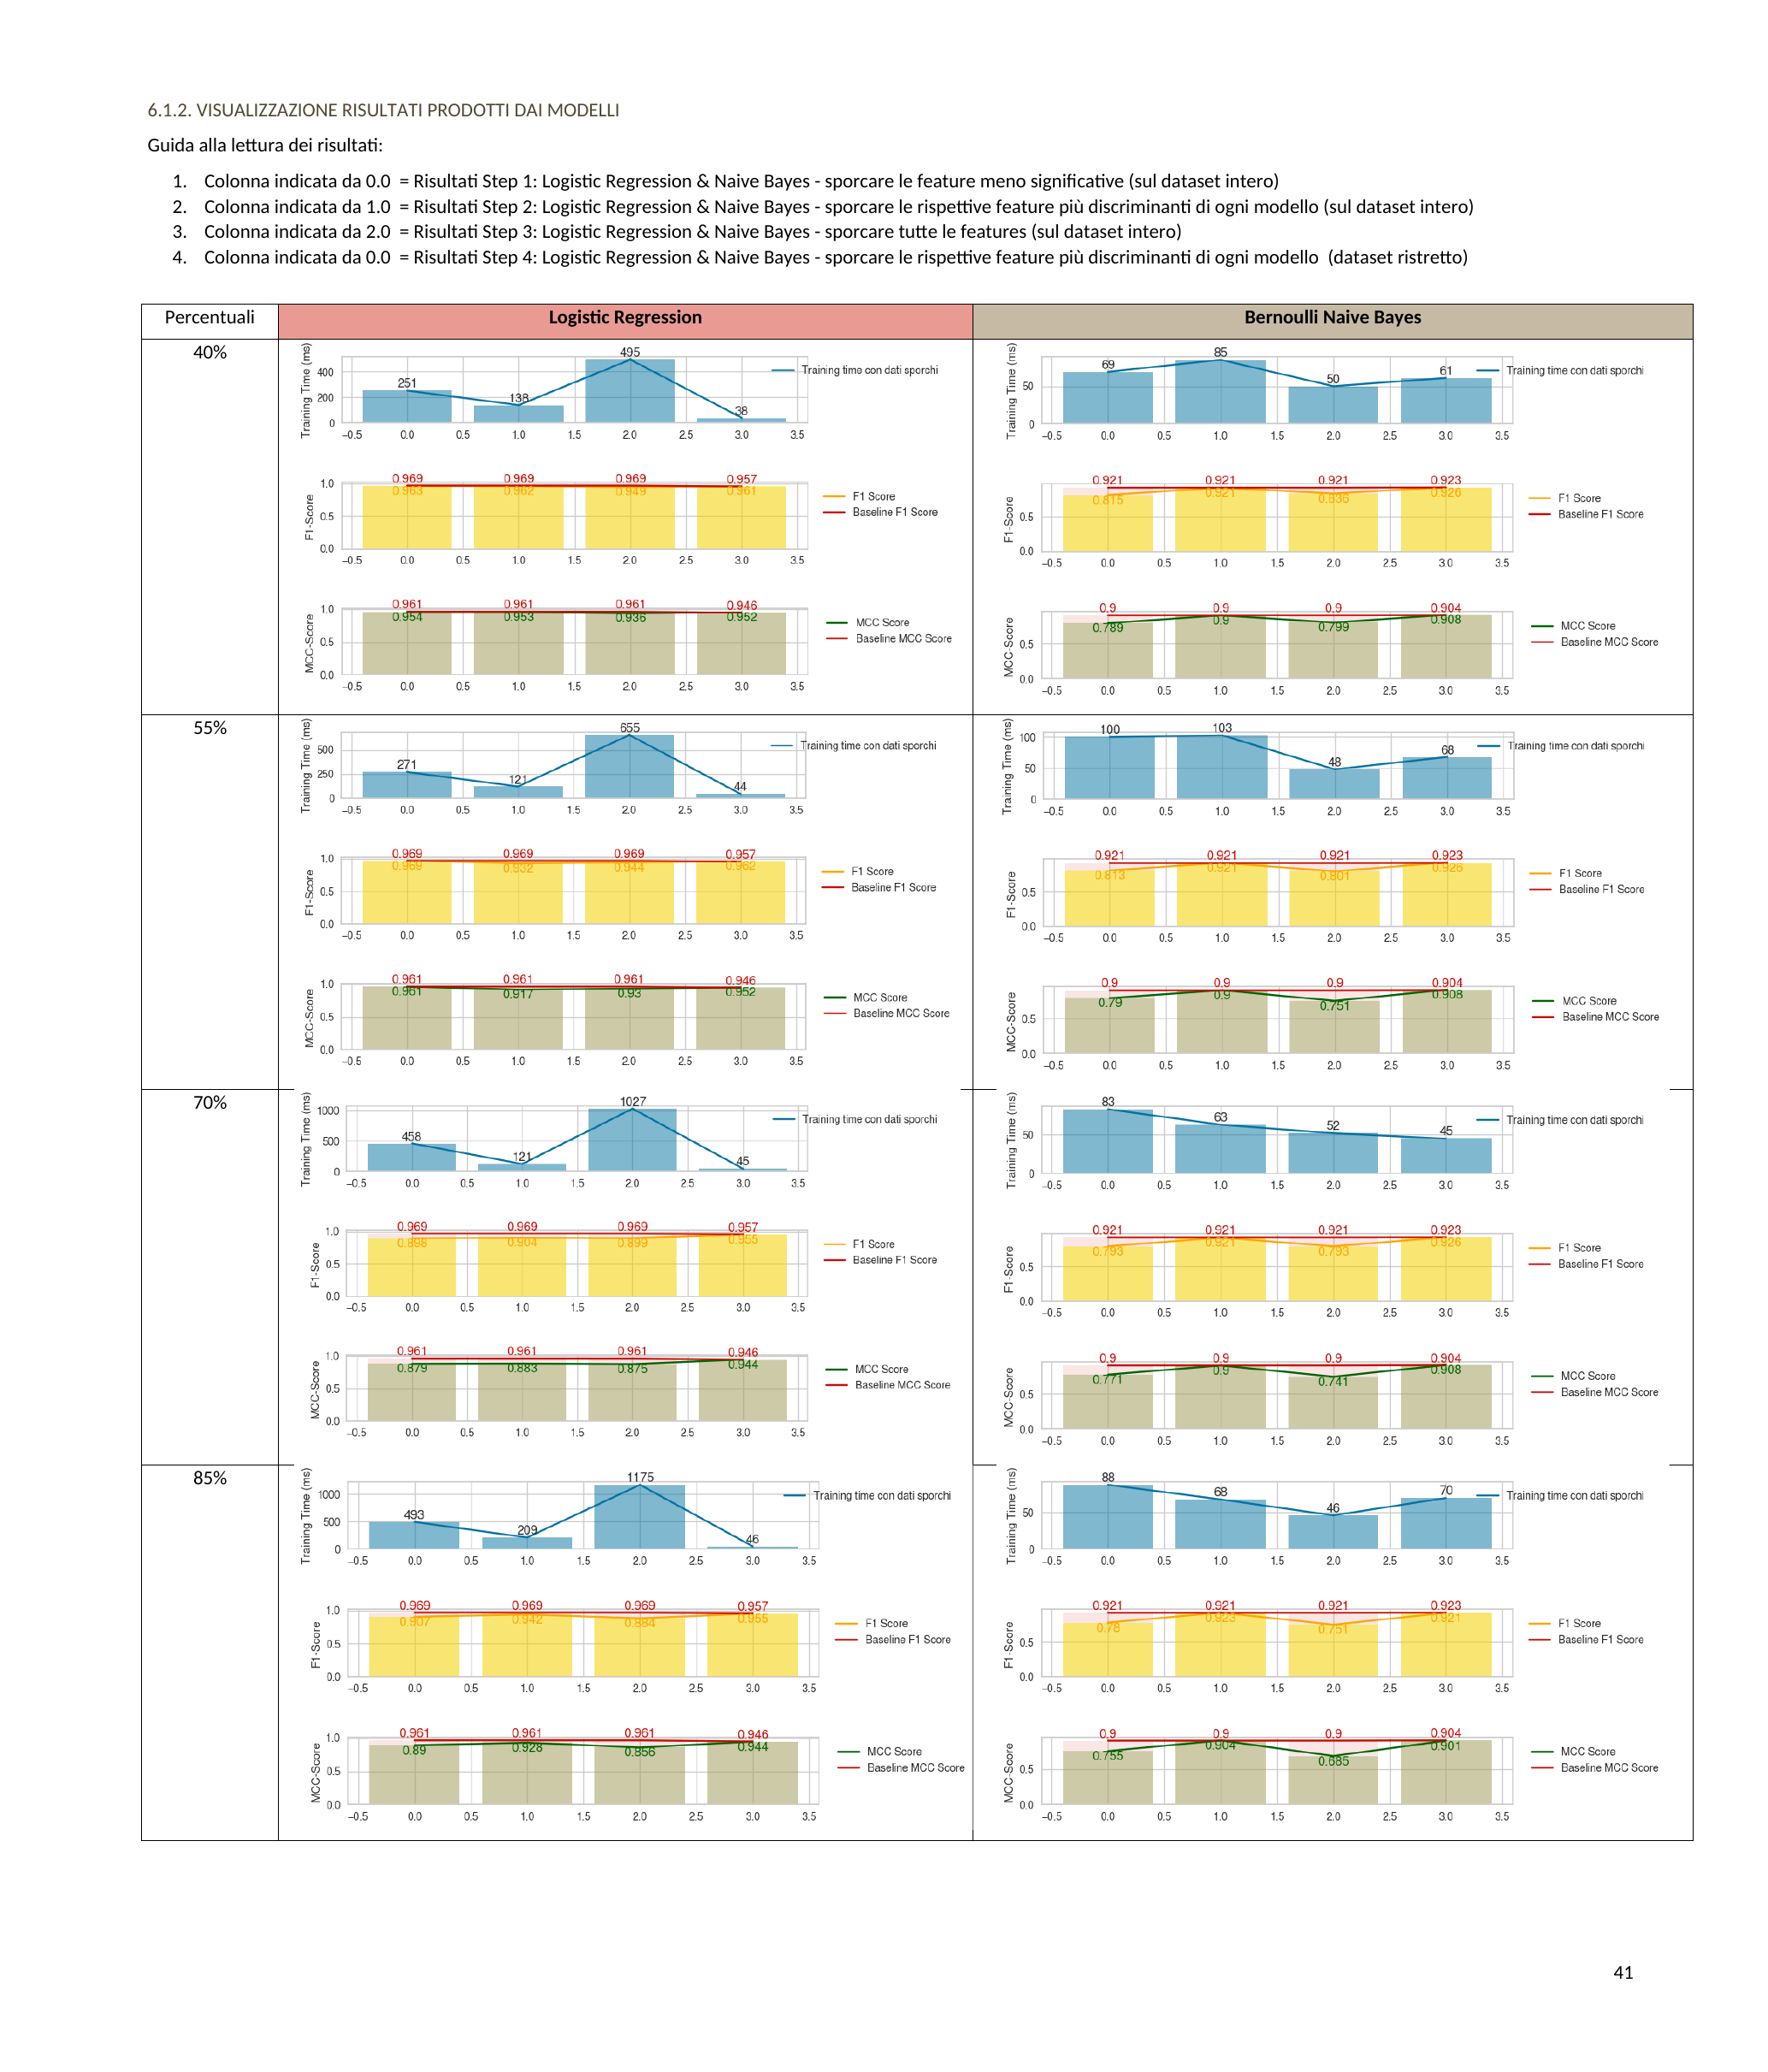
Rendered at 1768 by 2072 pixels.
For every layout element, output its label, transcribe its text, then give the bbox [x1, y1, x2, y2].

picture [996, 1089, 1670, 1454]
table_cell 40% [142, 340, 278, 714]
table_cell 55% [142, 715, 278, 1089]
list Colonna indicata da 0.0 = Risultati Step 1: Logistic Regression & Naive Bayes - sporcare le feature meno significative (sul dataset intero) [172, 167, 1640, 192]
list Colonna indicata da 0.0 = Risultati Step 4: Logistic Regression & Naive Bayes - sporcare le rispettive feature più discriminanti di ogni modello (dataset ristretto) [172, 243, 1640, 269]
table_cell [973, 715, 1693, 1089]
table_cell [279, 1465, 973, 1840]
table_cell [973, 1465, 1693, 1840]
table_cell [279, 1090, 973, 1465]
table_cell [279, 340, 973, 714]
picture [996, 1465, 1670, 1830]
picture [996, 715, 1670, 1079]
picture [294, 340, 963, 700]
table_header Percentuali [142, 305, 278, 339]
picture [294, 1465, 973, 1830]
table_cell [973, 340, 1693, 714]
table_header Logistic Regression [279, 305, 973, 339]
table_cell [279, 715, 973, 1089]
table_cell [973, 1090, 1693, 1465]
picture [294, 715, 961, 1074]
picture [294, 1089, 961, 1446]
list Colonna indicata da 1.0 = Risultati Step 2: Logistic Regression & Naive Bayes - sporcare le rispettive feature più discriminanti di ogni modello (sul dataset intero) [172, 192, 1640, 218]
picture [996, 340, 1670, 704]
table_cell 85% [142, 1465, 278, 1840]
table_cell 70% [142, 1090, 278, 1465]
subtitle 6.1.2. Visualizzazione risultati prodotti dai modelli [147, 98, 1633, 121]
list Colonna indicata da 2.0 = Risultati Step 3: Logistic Regression & Naive Bayes - sporcare tutte le features (sul dataset intero) [172, 218, 1640, 243]
table_header Bernoulli Naive Bayes [973, 305, 1693, 339]
text Guida alla lettura dei risultati: [147, 133, 1633, 157]
